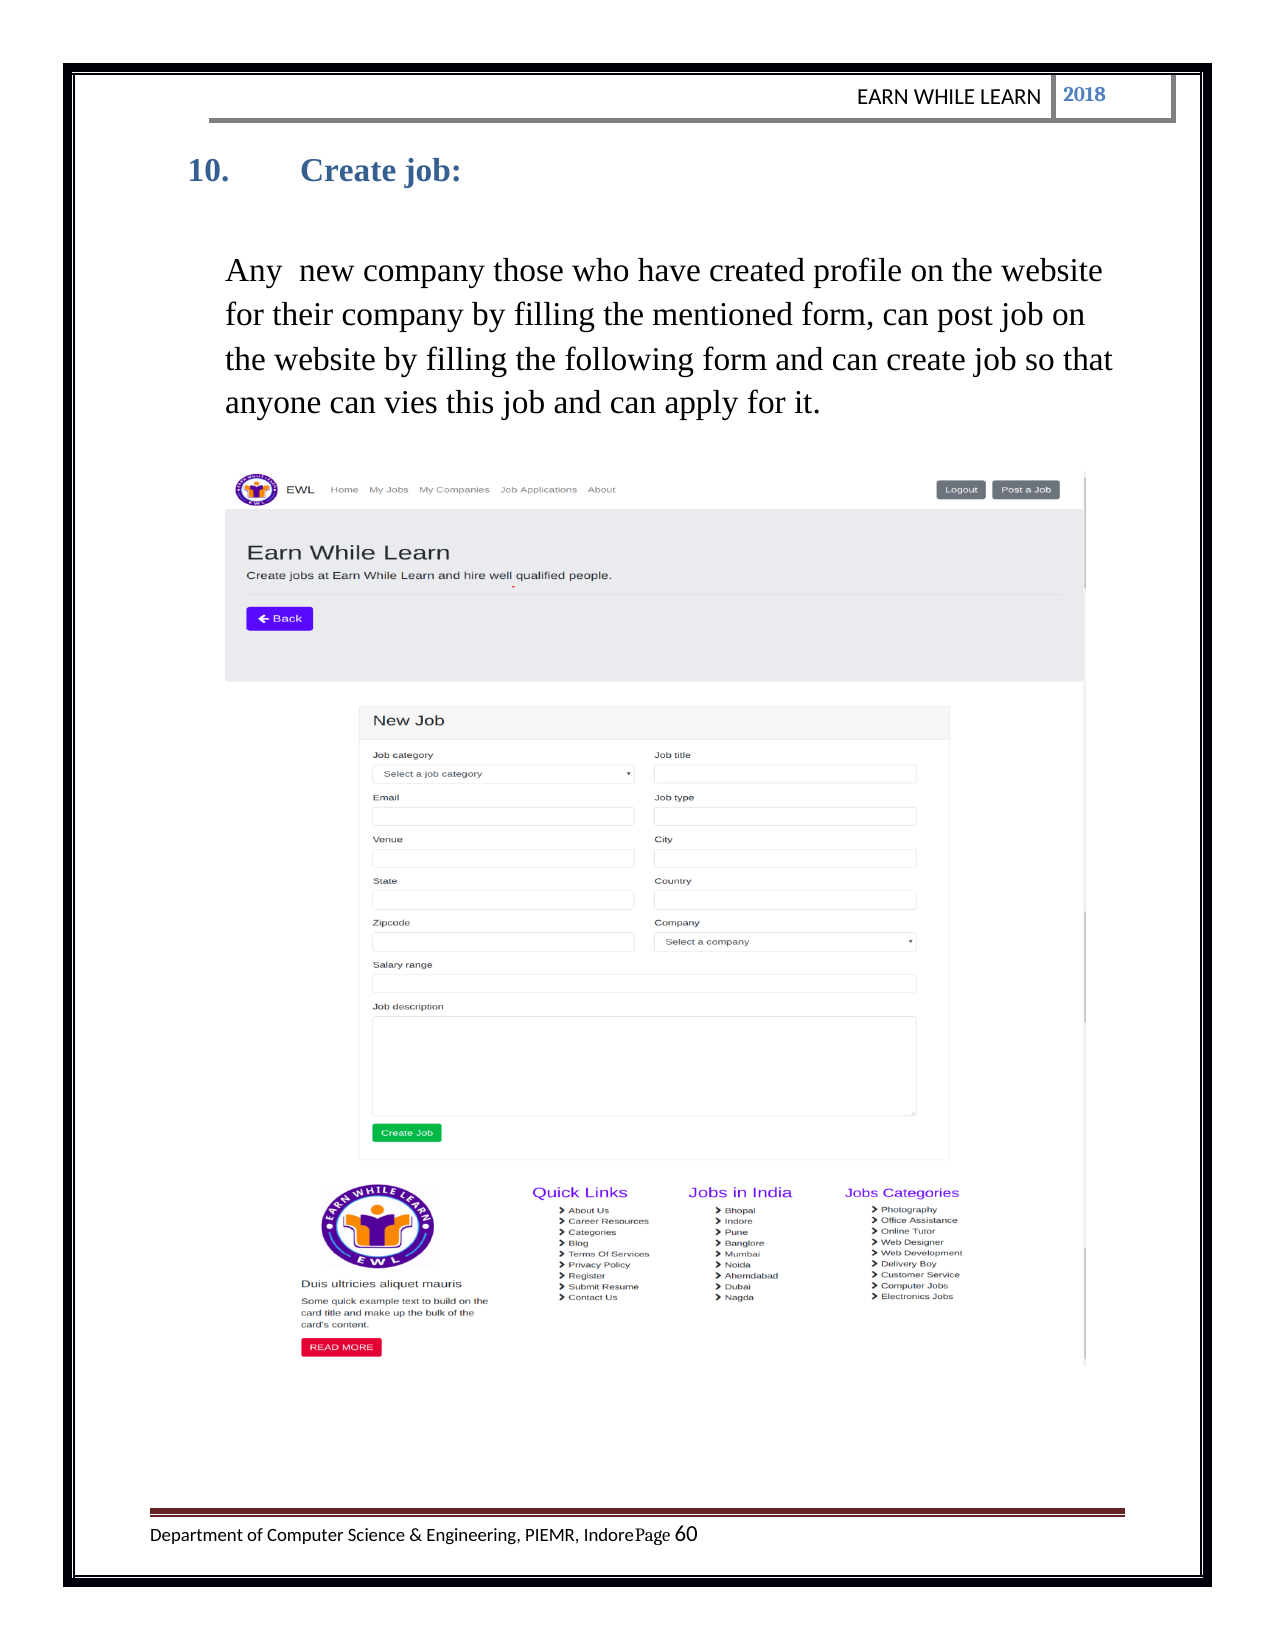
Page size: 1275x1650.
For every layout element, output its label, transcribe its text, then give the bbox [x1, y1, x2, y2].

list Any new company those who have created profile on the website for their company by filling the mentioned form, can post job on the website by filling the following form and can create job so that anyone can vies this job and can apply for it. [225, 251, 1125, 421]
subtitle Create job: [187, 151, 1125, 189]
picture [225, 471, 1086, 1366]
